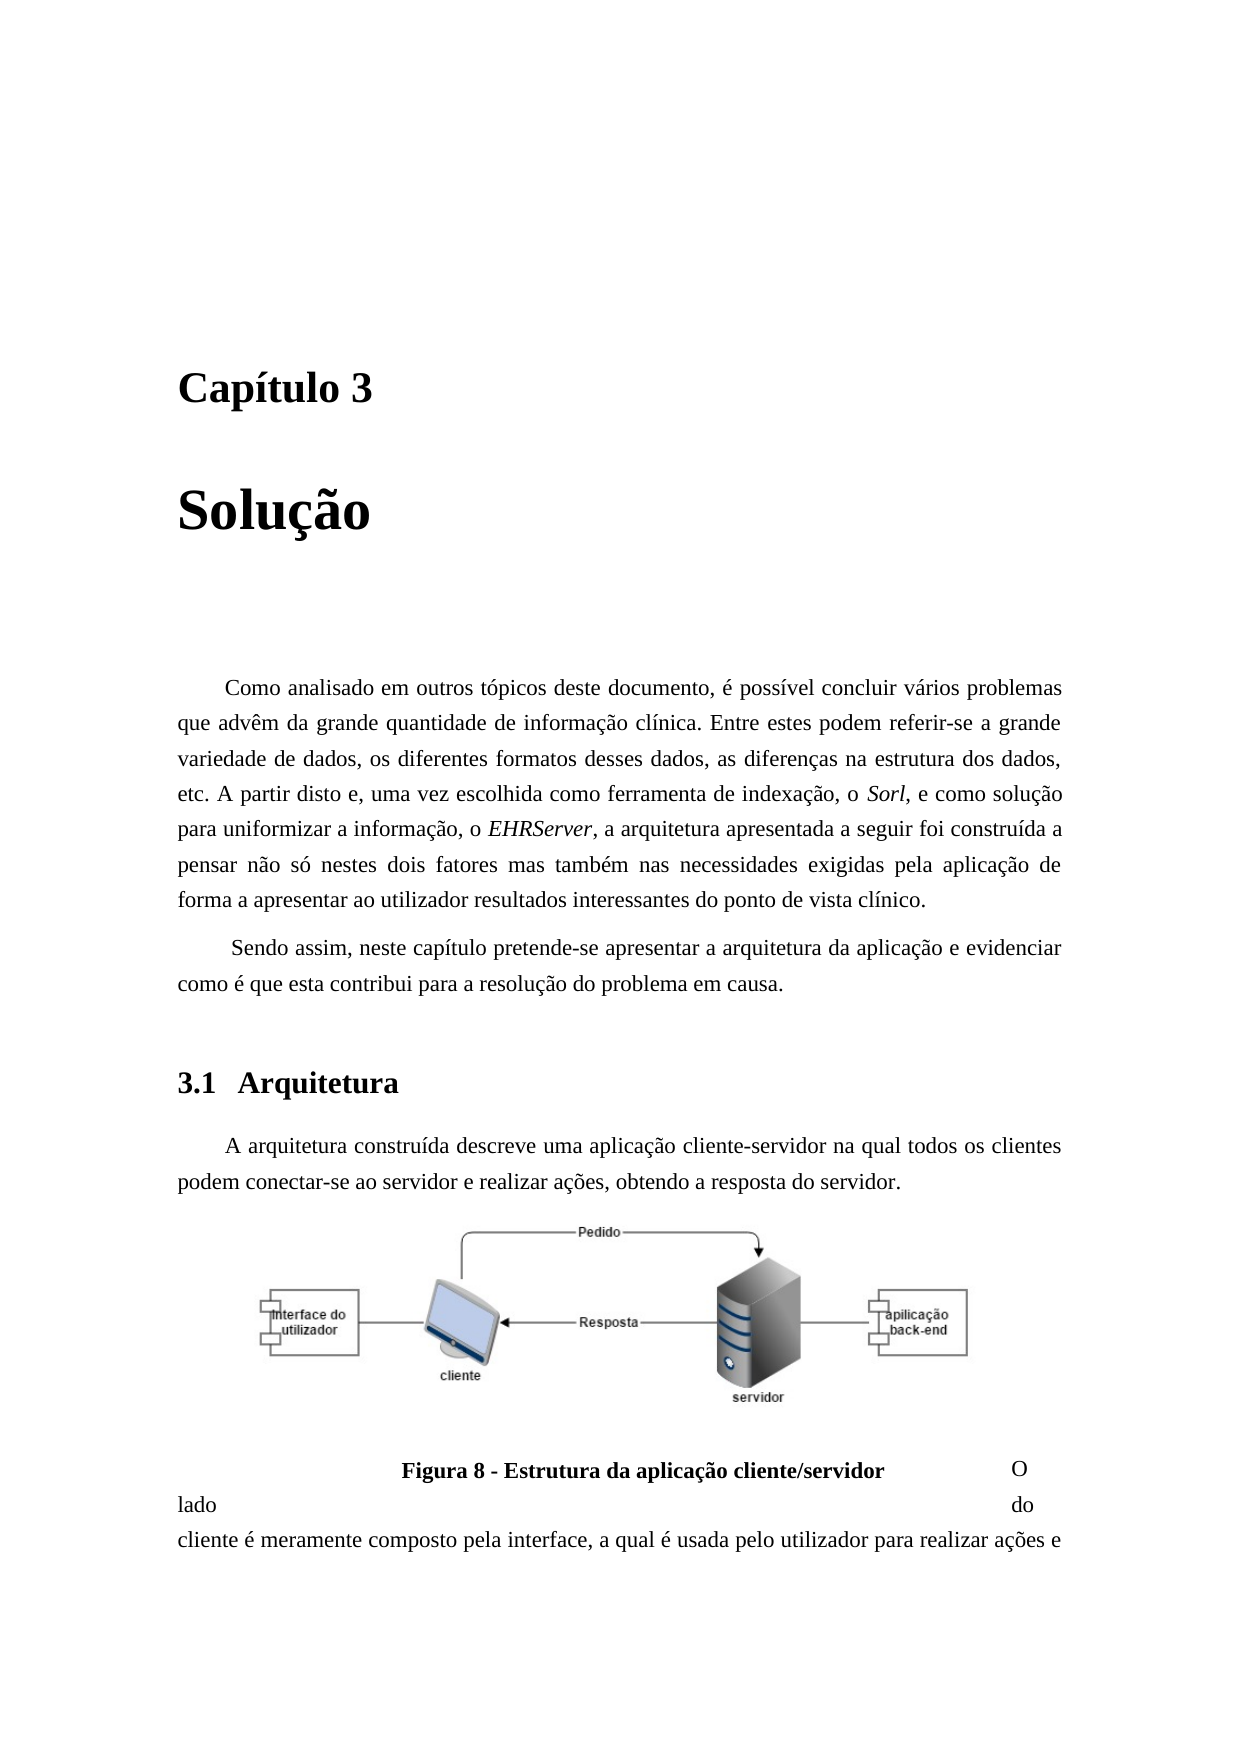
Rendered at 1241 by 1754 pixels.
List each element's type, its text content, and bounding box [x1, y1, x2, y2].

text A arquitetura construída descreve uma aplicação cliente-servidor na qual todos os clientes podem conectar-se ao servidor e realizar ações, obtendo a resposta do servidor. [177, 1126, 1063, 1196]
picture [245, 1210, 994, 1427]
subtitle Solução [177, 475, 1063, 542]
text Como analisado em outros tópicos deste documento, é possível concluir vários problemas que advêm da grande quantidade de informação clínica. Entre estes podem referir-se a grande variedade de dados, os diferentes formatos desses dados, as diferenças na estrutura dos dados, etc. A partir disto e, uma vez escolhida como ferramenta de indexação, o Sorl, e como solução para uniformizar a informação, o EHRServer, a arquitetura apresentada a seguir foi construída a pensar não só nestes dois fatores mas também nas necessidades exigidas pela aplicação de forma a apresentar ao utilizador resultados interessantes do ponto de vista clínico. [177, 667, 1063, 915]
subtitle Capítulo 3 [177, 362, 1063, 412]
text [177, 1448, 1063, 1555]
text Sendo assim, neste capítulo pretende-se apresentar a arquitetura da aplicação e evidenciar como é que esta contribui para a resolução do problema em causa. [177, 927, 1063, 998]
subtitle Arquitetura [177, 1065, 1063, 1101]
